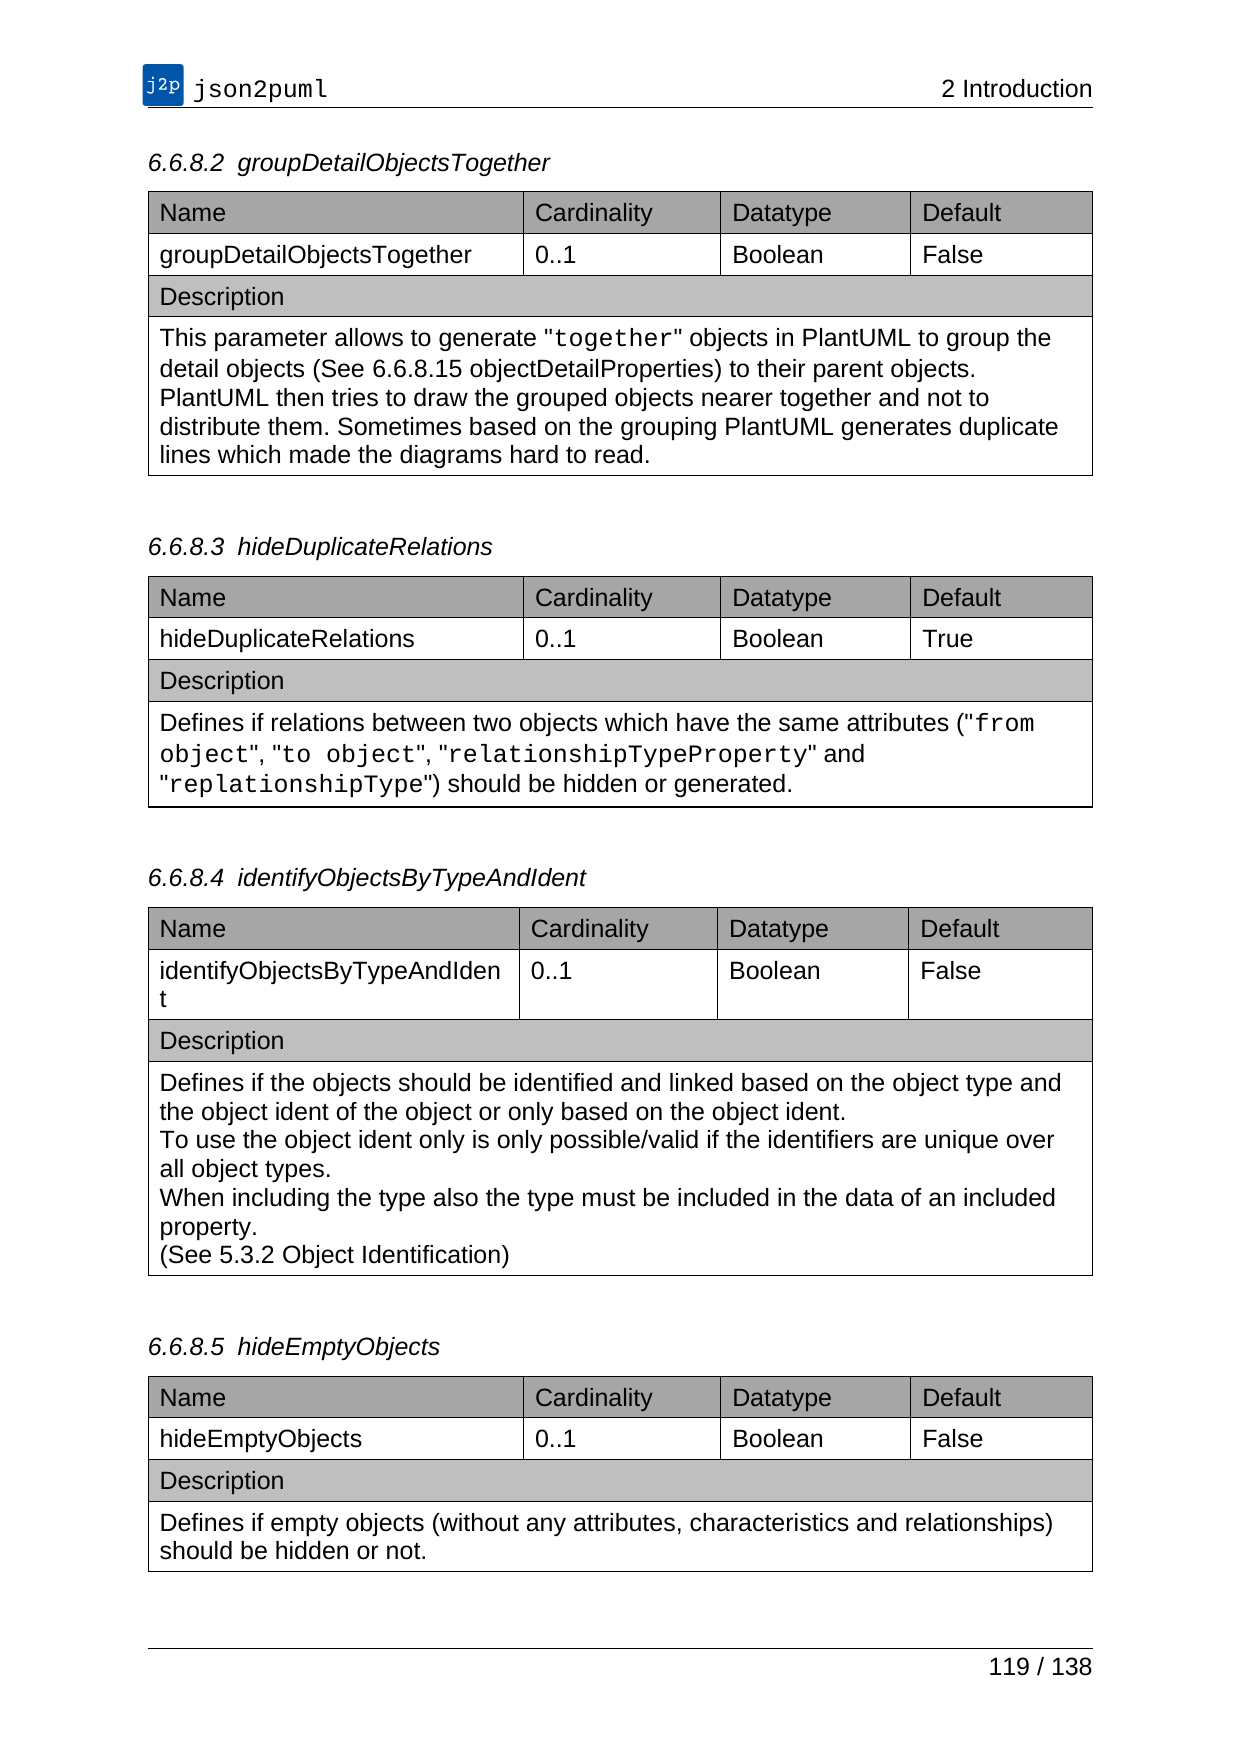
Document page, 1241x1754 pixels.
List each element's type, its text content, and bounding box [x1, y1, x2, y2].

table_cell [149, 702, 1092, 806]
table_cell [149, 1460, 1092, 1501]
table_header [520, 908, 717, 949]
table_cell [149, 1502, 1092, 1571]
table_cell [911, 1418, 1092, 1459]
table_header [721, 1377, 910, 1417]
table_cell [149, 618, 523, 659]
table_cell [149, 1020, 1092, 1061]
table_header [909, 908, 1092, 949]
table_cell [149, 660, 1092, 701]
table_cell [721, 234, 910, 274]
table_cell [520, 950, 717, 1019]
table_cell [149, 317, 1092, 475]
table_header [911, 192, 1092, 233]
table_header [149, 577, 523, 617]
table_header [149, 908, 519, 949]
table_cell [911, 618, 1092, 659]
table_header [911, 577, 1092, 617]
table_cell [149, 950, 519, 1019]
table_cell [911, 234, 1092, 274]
subtitle groupDetailObjectsTogether [148, 148, 1093, 176]
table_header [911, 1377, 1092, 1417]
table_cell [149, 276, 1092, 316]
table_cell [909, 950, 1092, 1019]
picture [142, 64, 184, 106]
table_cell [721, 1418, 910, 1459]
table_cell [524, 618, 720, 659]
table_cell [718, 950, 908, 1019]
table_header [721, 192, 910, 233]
subtitle identifyObjectsByTypeAndIdent [148, 863, 1093, 892]
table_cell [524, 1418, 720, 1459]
subtitle hideEmptyObjects [148, 1332, 1093, 1361]
subtitle hideDuplicateRelations [148, 532, 1093, 561]
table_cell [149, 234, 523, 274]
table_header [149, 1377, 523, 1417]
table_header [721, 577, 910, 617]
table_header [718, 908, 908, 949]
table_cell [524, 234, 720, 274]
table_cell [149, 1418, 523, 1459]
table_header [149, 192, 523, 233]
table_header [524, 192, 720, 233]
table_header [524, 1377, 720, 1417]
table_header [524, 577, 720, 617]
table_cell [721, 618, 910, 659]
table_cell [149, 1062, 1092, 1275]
